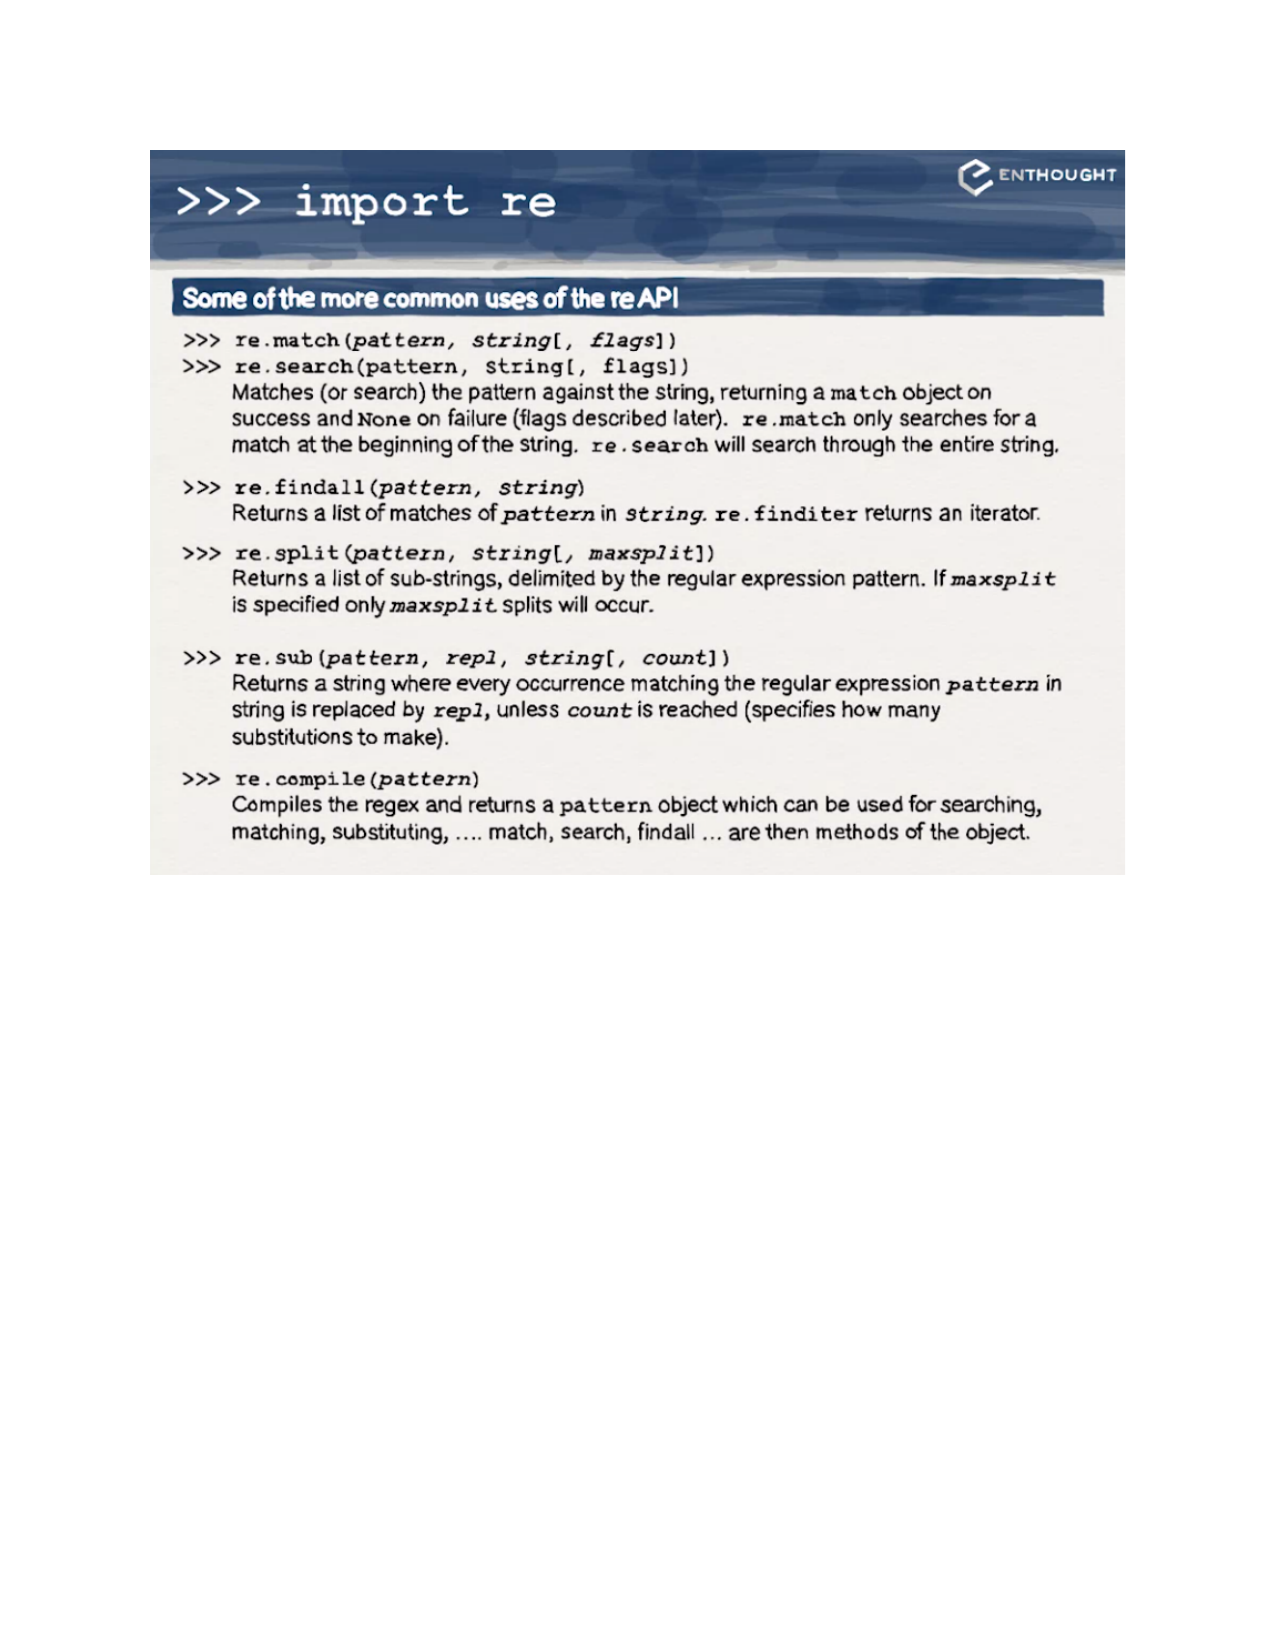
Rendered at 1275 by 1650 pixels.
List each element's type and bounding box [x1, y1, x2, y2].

picture [150, 150, 1125, 875]
